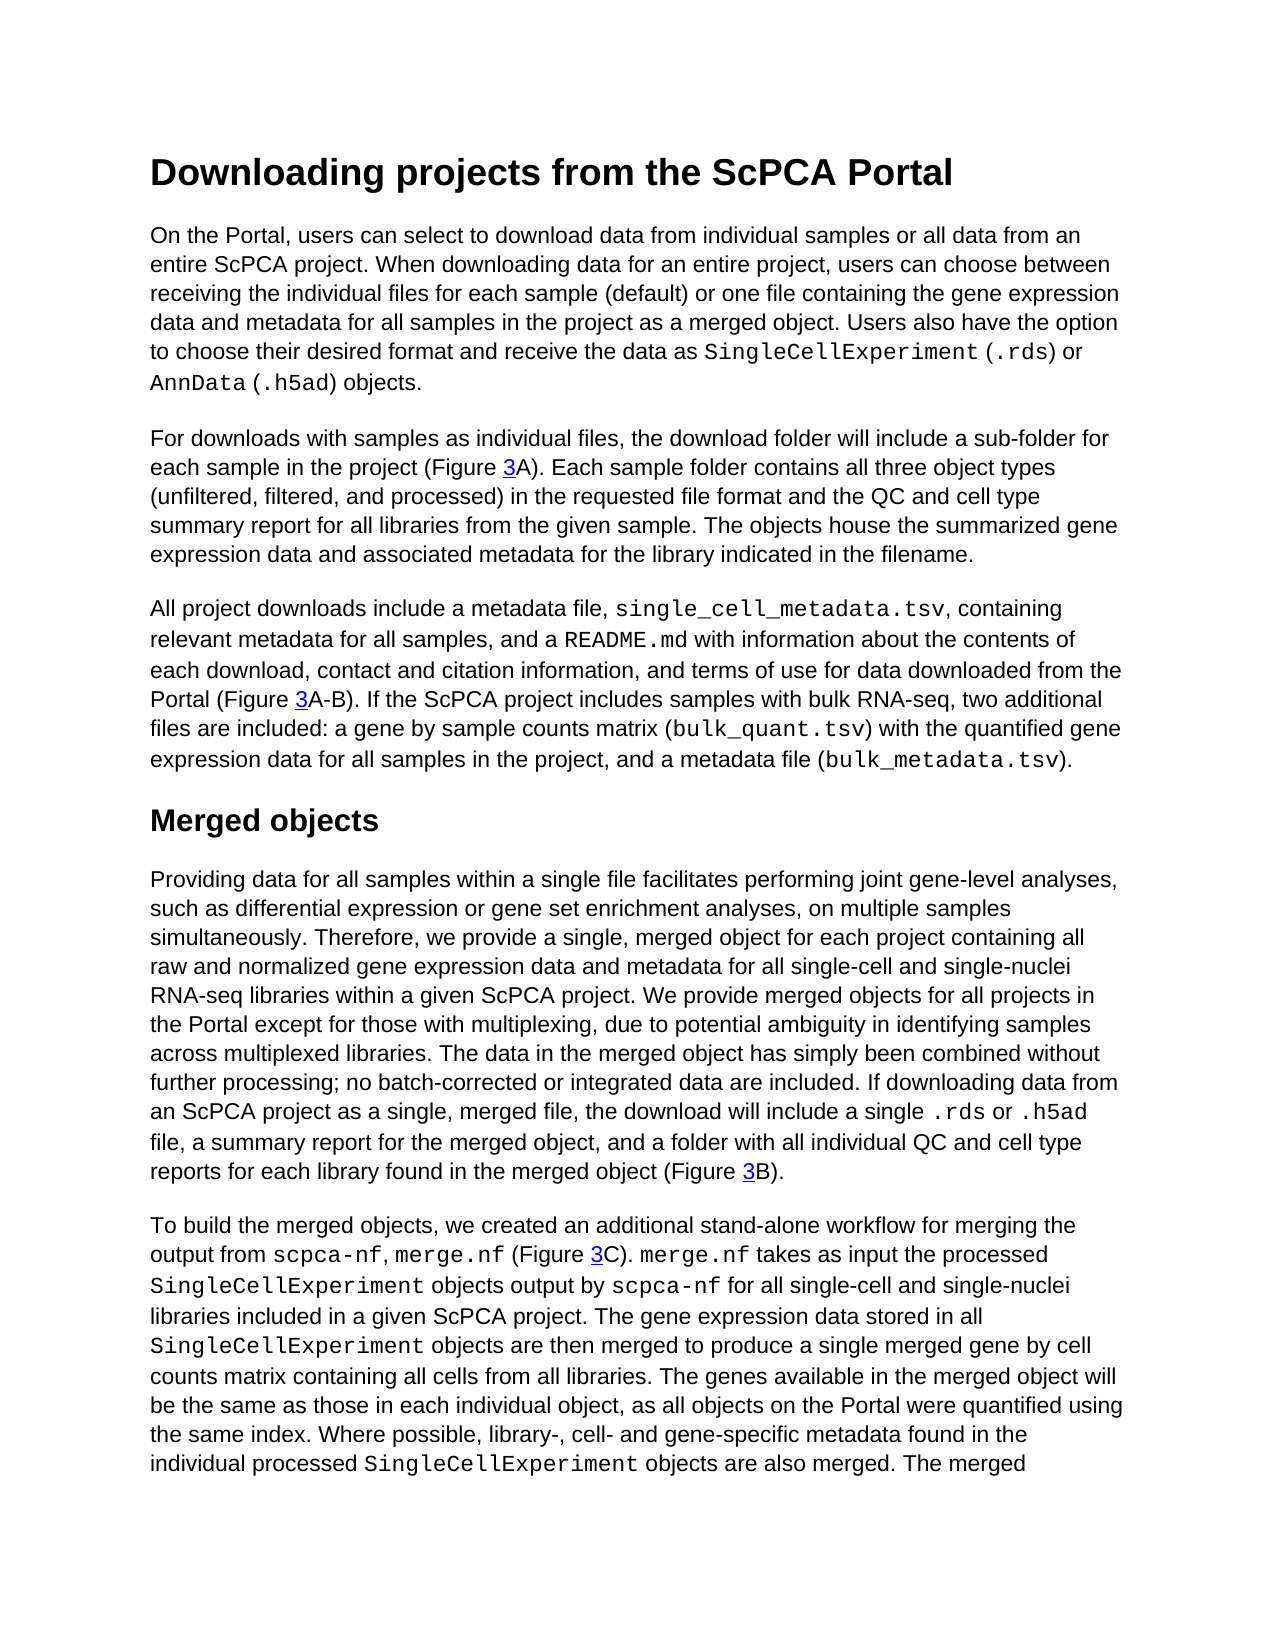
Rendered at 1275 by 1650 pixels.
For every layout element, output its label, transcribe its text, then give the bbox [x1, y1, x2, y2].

subtitle Downloading projects from the ScPCA Portal [150, 150, 1125, 193]
text On the Portal, users can select to download data from individual samples or all data from an entire ScPCA project. When downloading data for an entire project, users can choose between receiving the individual files for each sample (default) or one file containing the gene expression data and metadata for all samples in the project as a merged object. Users also have the option to choose their desired format and receive the data as SingleCellExperiment (.rds) or AnnData (.h5ad) objects. [150, 222, 1125, 397]
text All project downloads include a metadata file, single_cell_metadata.tsv, containing relevant metadata for all samples, and a README.md with information about the contents of each download, contact and citation information, and terms of use for data downloaded from the Portal (Figure 3A-B). If the ScPCA project includes samples with bulk RNA-seq, two additional files are included: a gene by sample counts matrix (bulk_quant.tsv) with the quantified gene expression data for all samples in the project, and a metadata file (bulk_metadata.tsv). [150, 595, 1125, 774]
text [150, 1212, 1125, 1478]
subtitle Merged objects [150, 802, 1125, 838]
text Providing data for all samples within a single file facilitates performing joint gene-level analyses, such as differential expression or gene set enrichment analyses, on multiple samples simultaneously. Therefore, we provide a single, merged object for each project containing all raw and normalized gene expression data and metadata for all single-cell and single-nuclei RNA-seq libraries within a given ScPCA project. We provide merged objects for all projects in the Portal except for those with multiplexing, due to potential ambiguity in identifying samples across multiplexed libraries. The data in the merged object has simply been combined without further processing; no batch-corrected or integrated data are included. If downloading data from an ScPCA project as a single, merged file, the download will include a single .rds or .h5ad file, a summary report for the merged object, and a folder with all individual QC and cell type reports for each library found in the merged object (Figure 3B). [150, 866, 1125, 1184]
text For downloads with samples as individual files, the download folder will include a sub-folder for each sample in the project (Figure 3A). Each sample folder contains all three object types (unfiltered, filtered, and processed) in the requested file format and the QC and cell type summary report for all libraries from the given sample. The objects house the summarized gene expression data and associated metadata for the library indicated in the filename. [150, 425, 1125, 567]
